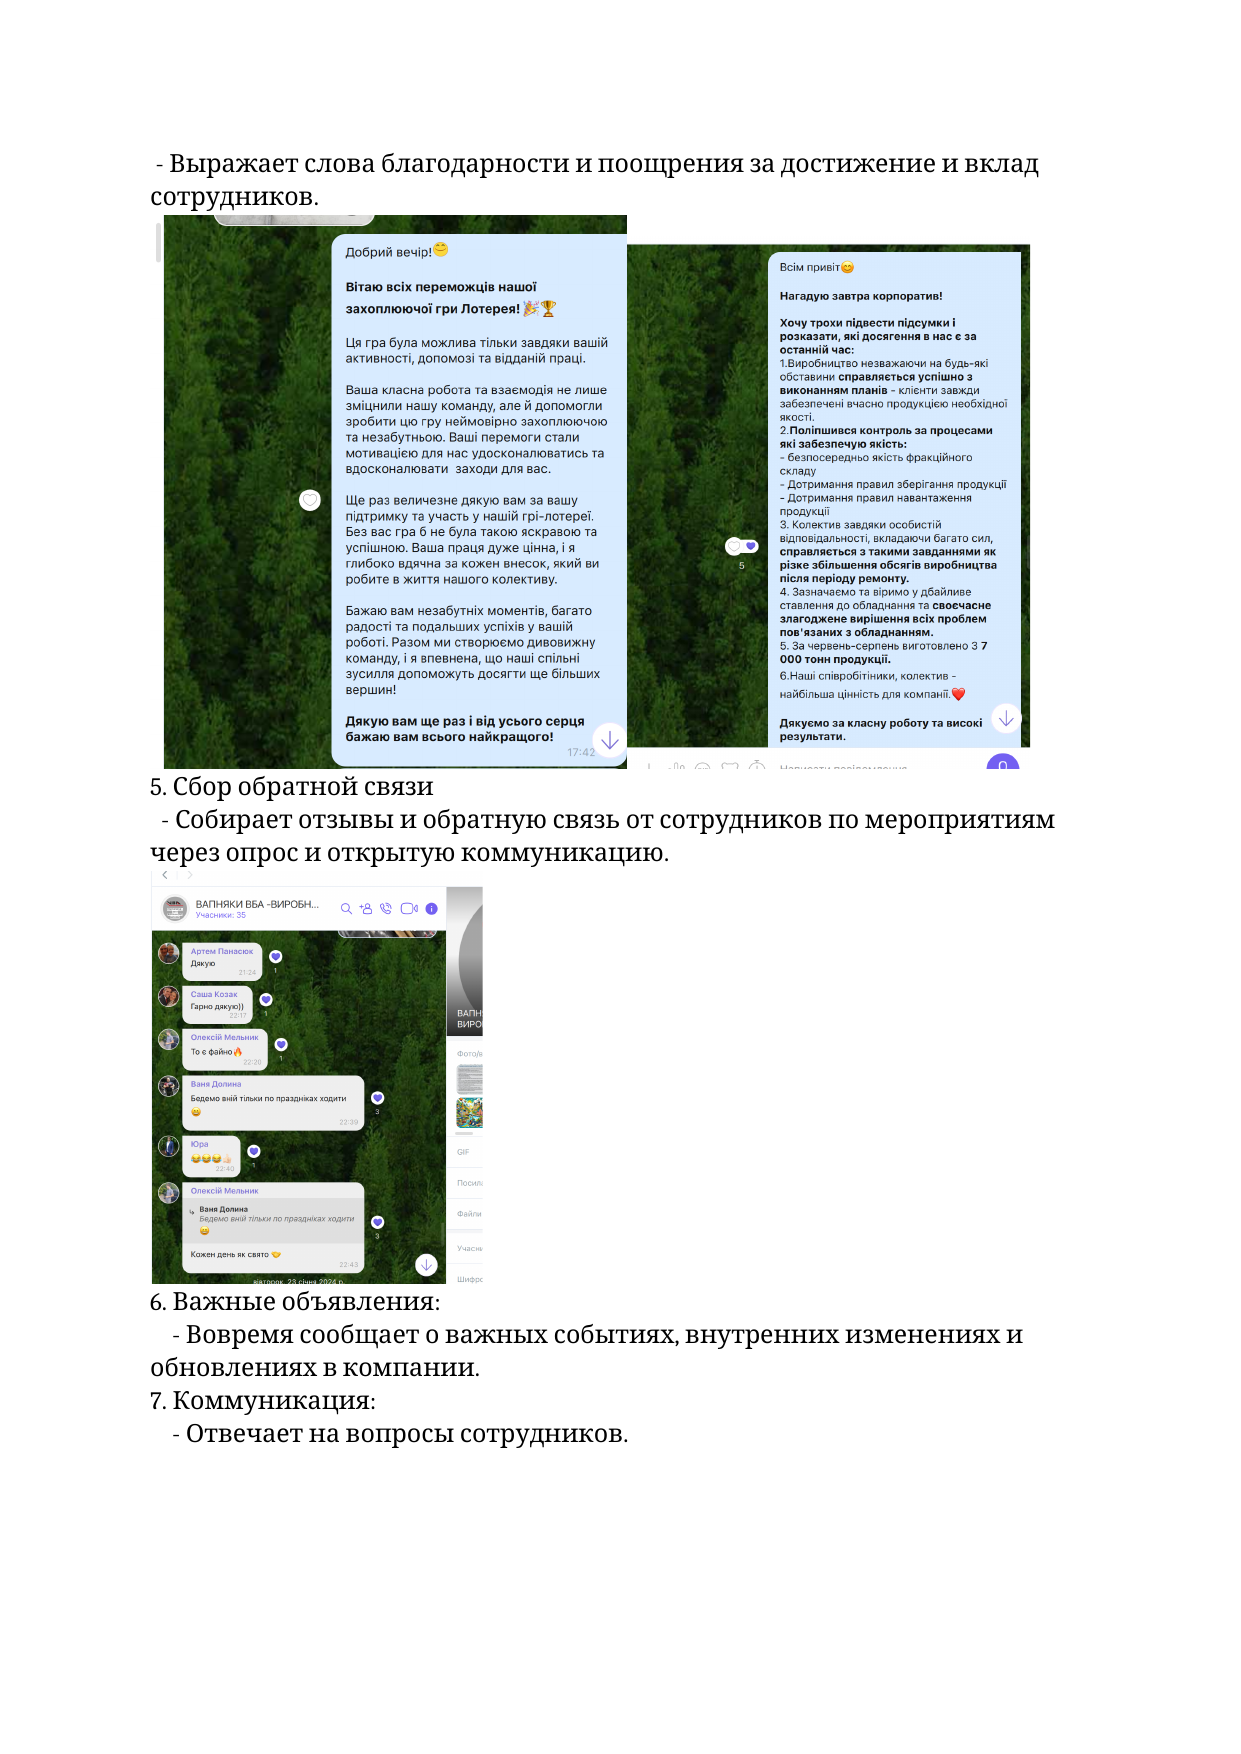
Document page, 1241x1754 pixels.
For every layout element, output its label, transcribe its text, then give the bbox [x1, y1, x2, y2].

picture [150, 871, 483, 1284]
picture [150, 215, 1030, 769]
text 6. Важные объявления: [150, 1288, 1090, 1316]
text - Отвечает на вопросы сотрудников. [150, 1420, 1090, 1448]
text - Вовремя сообщает о важных событиях, внутренних изменениях и обновлениях в компании. [150, 1321, 1090, 1382]
text 7. Коммуникация: [150, 1387, 1090, 1415]
